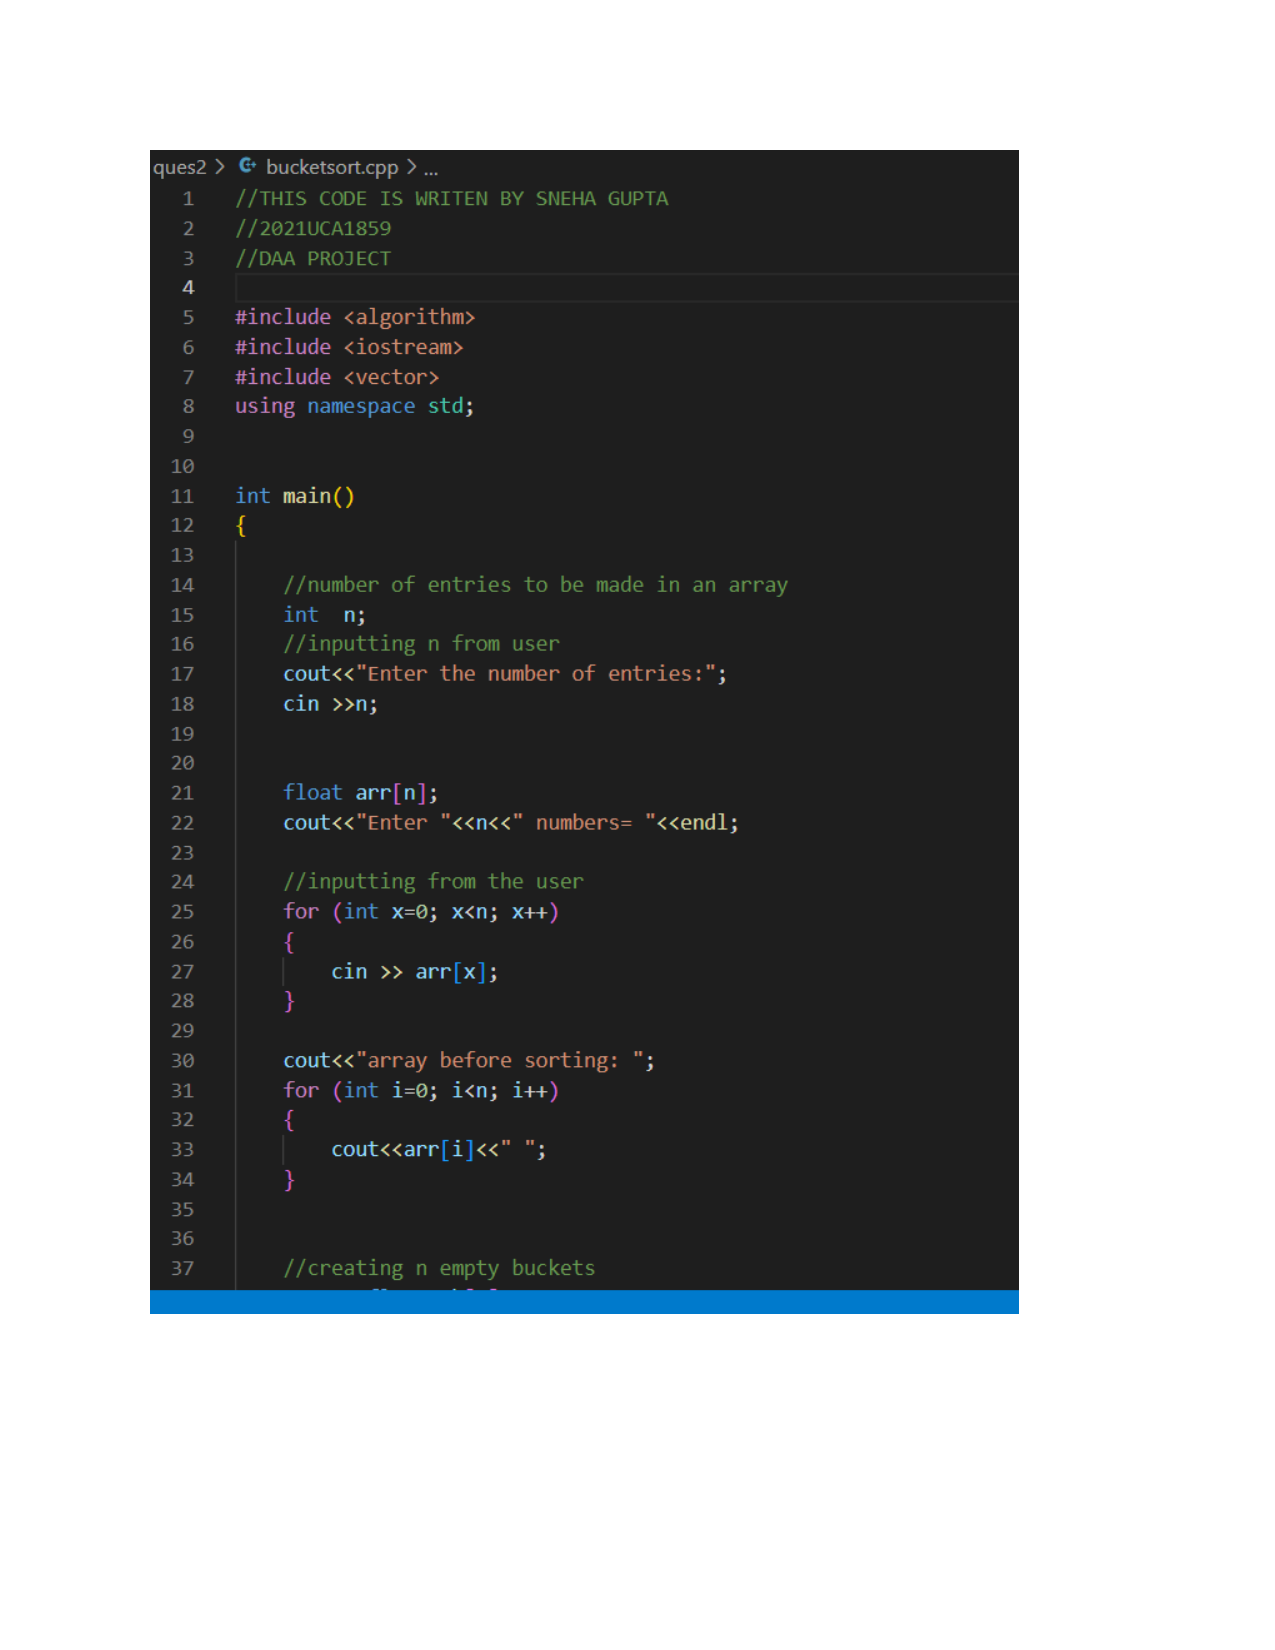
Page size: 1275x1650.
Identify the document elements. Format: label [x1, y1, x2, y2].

picture [150, 150, 1019, 1314]
